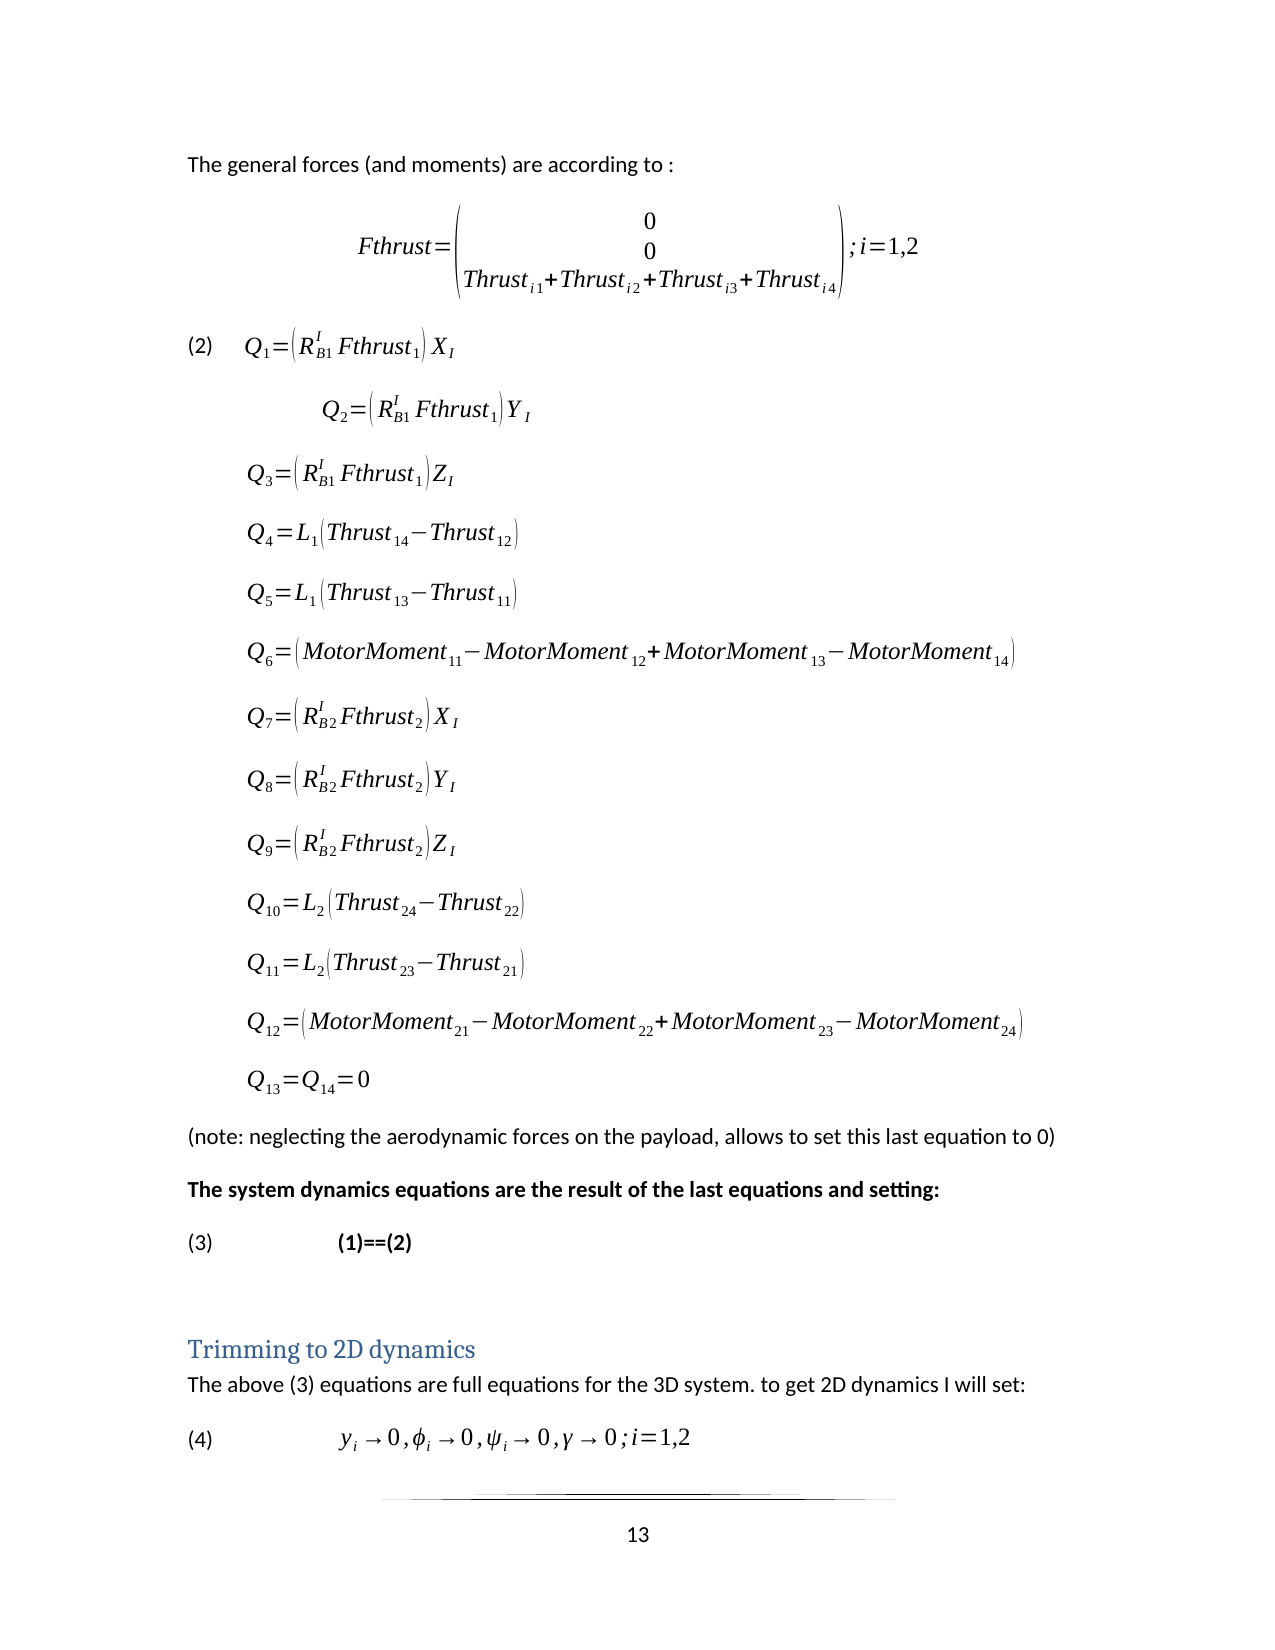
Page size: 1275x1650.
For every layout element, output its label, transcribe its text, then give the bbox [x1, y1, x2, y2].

subtitle Trimming to 2D dynamics [187, 1334, 1087, 1366]
text The above (3) equations are full equations for the 3D system. to get 2D dynamics I will set: [187, 1370, 1087, 1398]
text (4) [187, 1423, 1087, 1455]
text (note: neglecting the aerodynamic forces on the payload, allows to set this last equation to 0) [187, 1122, 1087, 1151]
text The system dynamics equations are the result of the last equations and setting: [187, 1176, 1087, 1203]
text The general forces (and moments) are according to : [187, 150, 1087, 178]
text (2) [187, 326, 1087, 365]
text (3) (1)==(2) [187, 1228, 1087, 1257]
